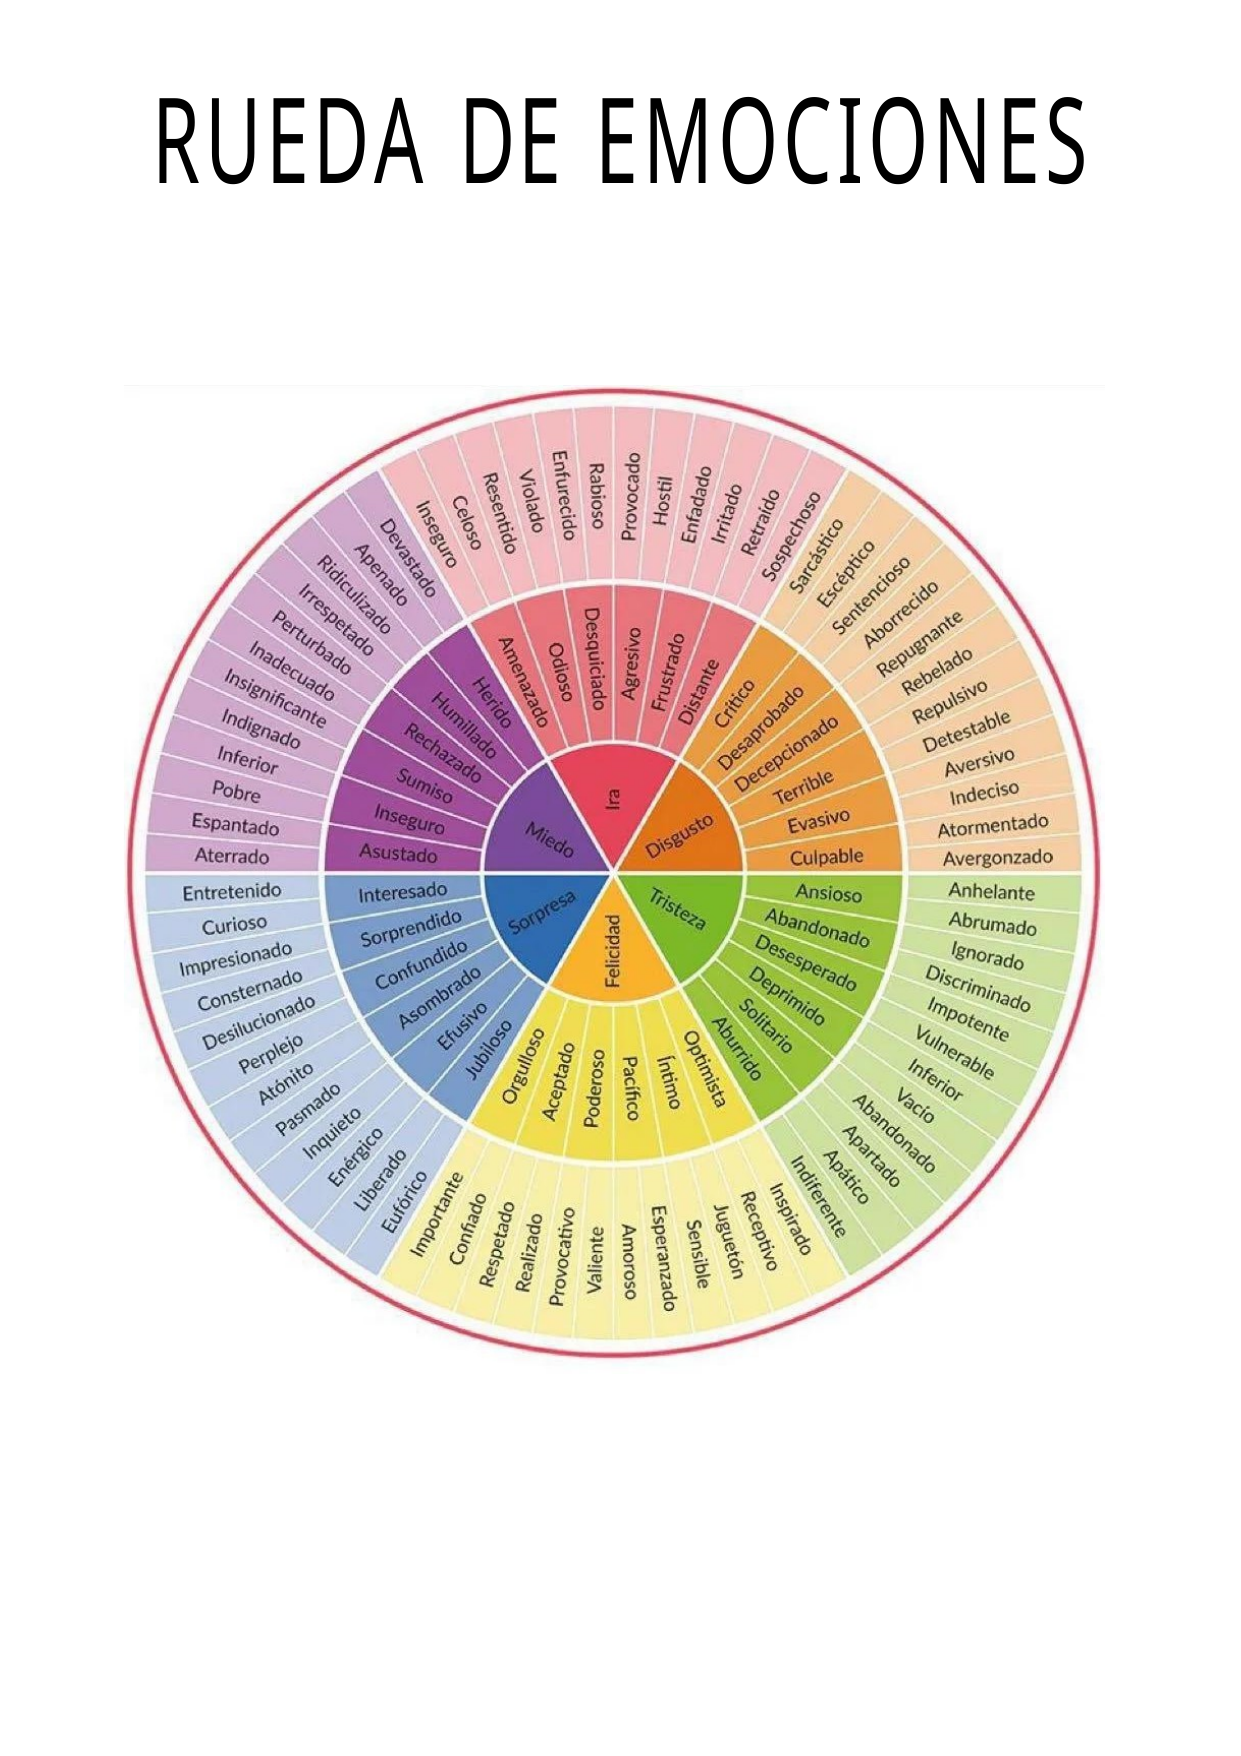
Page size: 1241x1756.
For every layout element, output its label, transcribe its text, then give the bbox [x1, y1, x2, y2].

text RUEDA DE EMOCIONES [29, 83, 1211, 208]
picture [123, 385, 1105, 1374]
